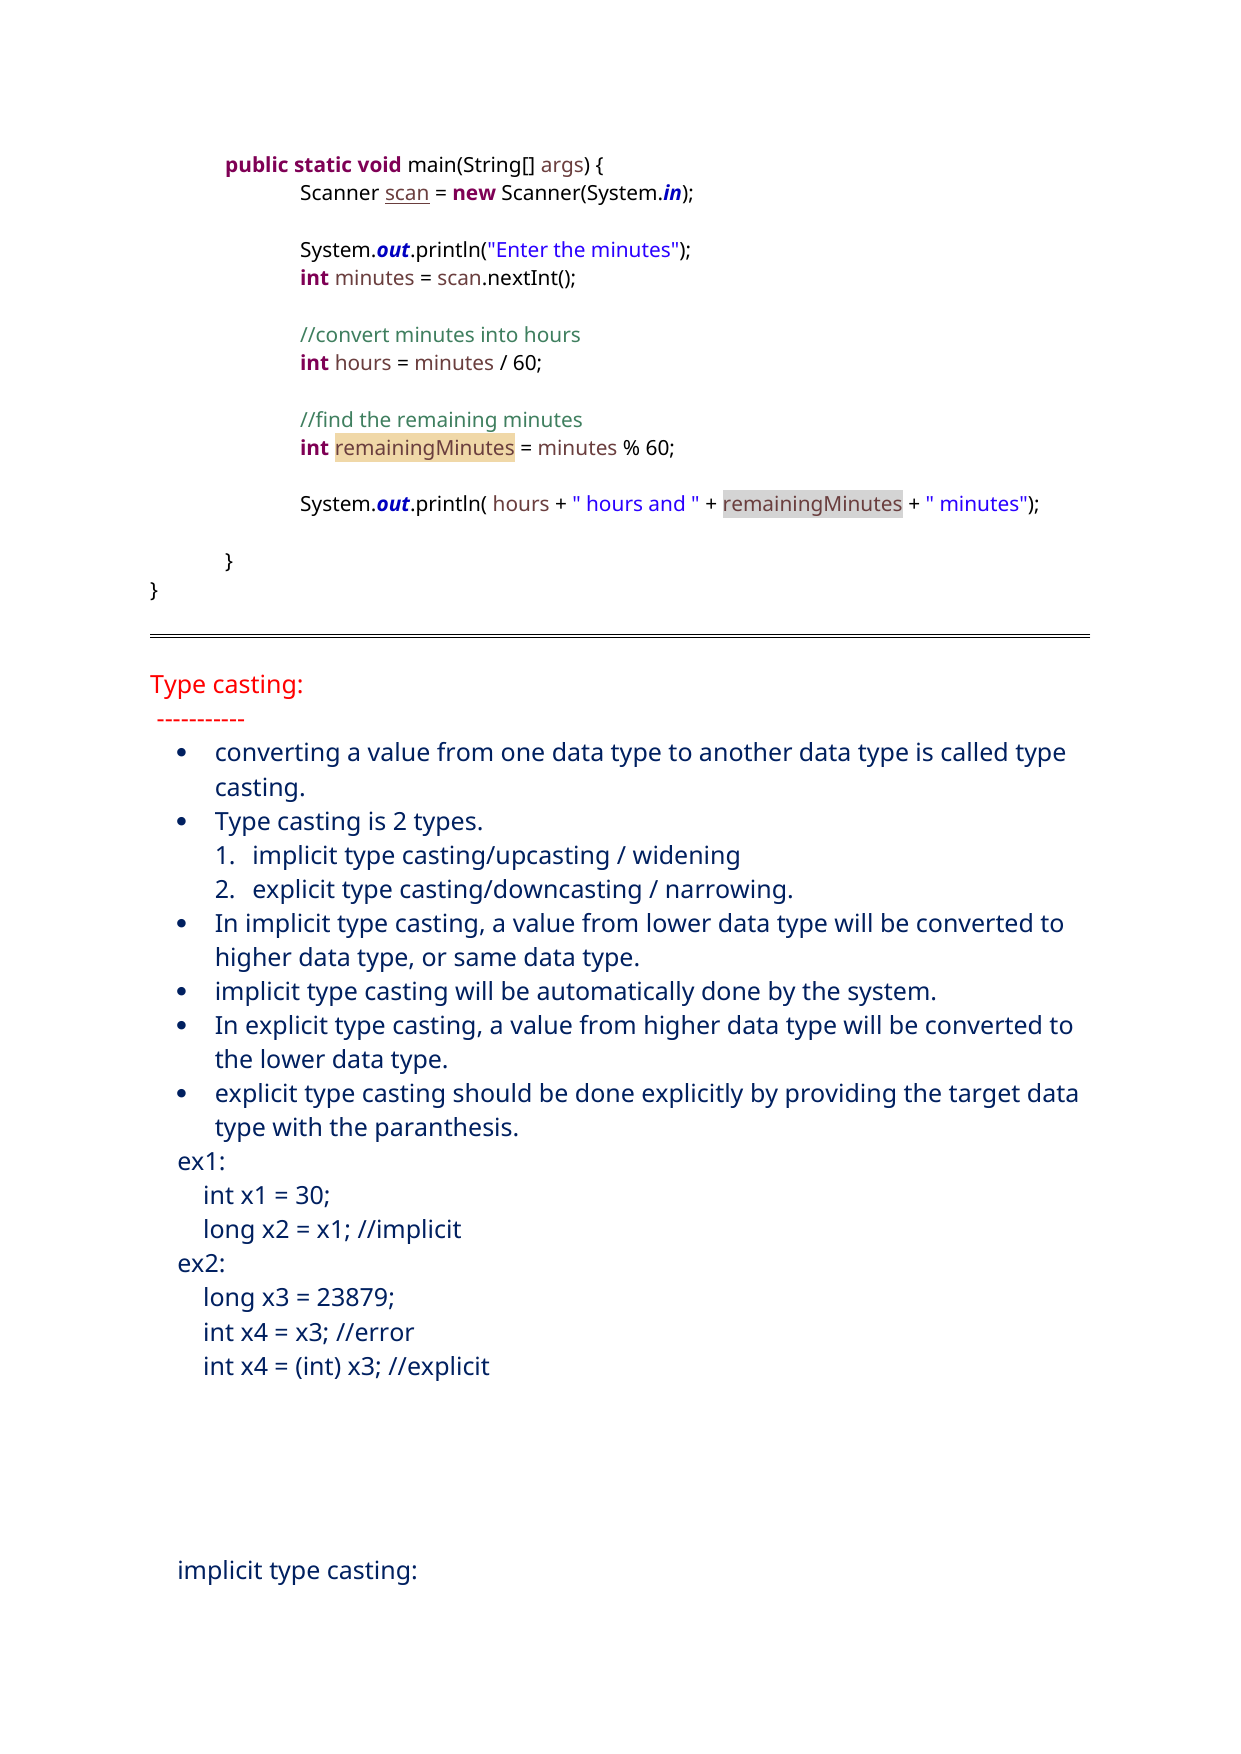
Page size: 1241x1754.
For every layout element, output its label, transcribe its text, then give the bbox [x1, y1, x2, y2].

text System.out.println("Enter the minutes"); [150, 235, 1090, 263]
text int x4 = (int) x3; //explicit [177, 1348, 1090, 1382]
text implicit type casting: [177, 1553, 1090, 1587]
list explicit type casting/downcasting / narrowing. [214, 871, 1090, 905]
text ----------- [150, 701, 1090, 735]
list explicit type casting should be done explicitly by providing the target data type with the paranthesis. [177, 1076, 1090, 1144]
list In implicit type casting, a value from lower data type will be converted to higher data type, or same data type. [177, 905, 1090, 973]
list converting a value from one data type to another data type is called type casting. [177, 735, 1090, 803]
text System.out.println( hours + " hours and " + remainingMinutes + " minutes"); [150, 489, 1090, 518]
text int x4 = x3; //error [177, 1314, 1090, 1348]
text //find the remaining minutes [150, 405, 1090, 433]
text } [150, 546, 1090, 575]
text ex1: [177, 1144, 1090, 1178]
text int remainingMinutes = minutes % 60; [515, 433, 1090, 462]
list implicit type casting will be automatically done by the system. [177, 973, 1090, 1008]
list Type casting is 2 types. [177, 803, 1090, 837]
list implicit type casting/upcasting / widening [214, 837, 1090, 871]
text int hours = minutes / 60; [150, 348, 1090, 377]
text int minutes = scan.nextInt(); [150, 263, 1090, 292]
text long x2 = x1; //implicit [177, 1212, 1090, 1246]
text Scanner scan = new Scanner(System.in); [150, 178, 1090, 207]
text //convert minutes into hours [150, 320, 1090, 348]
text ex2: [177, 1246, 1090, 1280]
text } [150, 575, 1090, 603]
text int x1 = 30; [177, 1178, 1090, 1212]
text long x3 = 23879; [177, 1280, 1090, 1314]
text int remainingMinutes = minutes % 60; [150, 433, 335, 462]
list In explicit type casting, a value from higher data type will be converted to the lower data type. [177, 1008, 1090, 1076]
text Type casting: [150, 667, 1090, 701]
text public static void main(String[] args) { [150, 150, 1090, 178]
